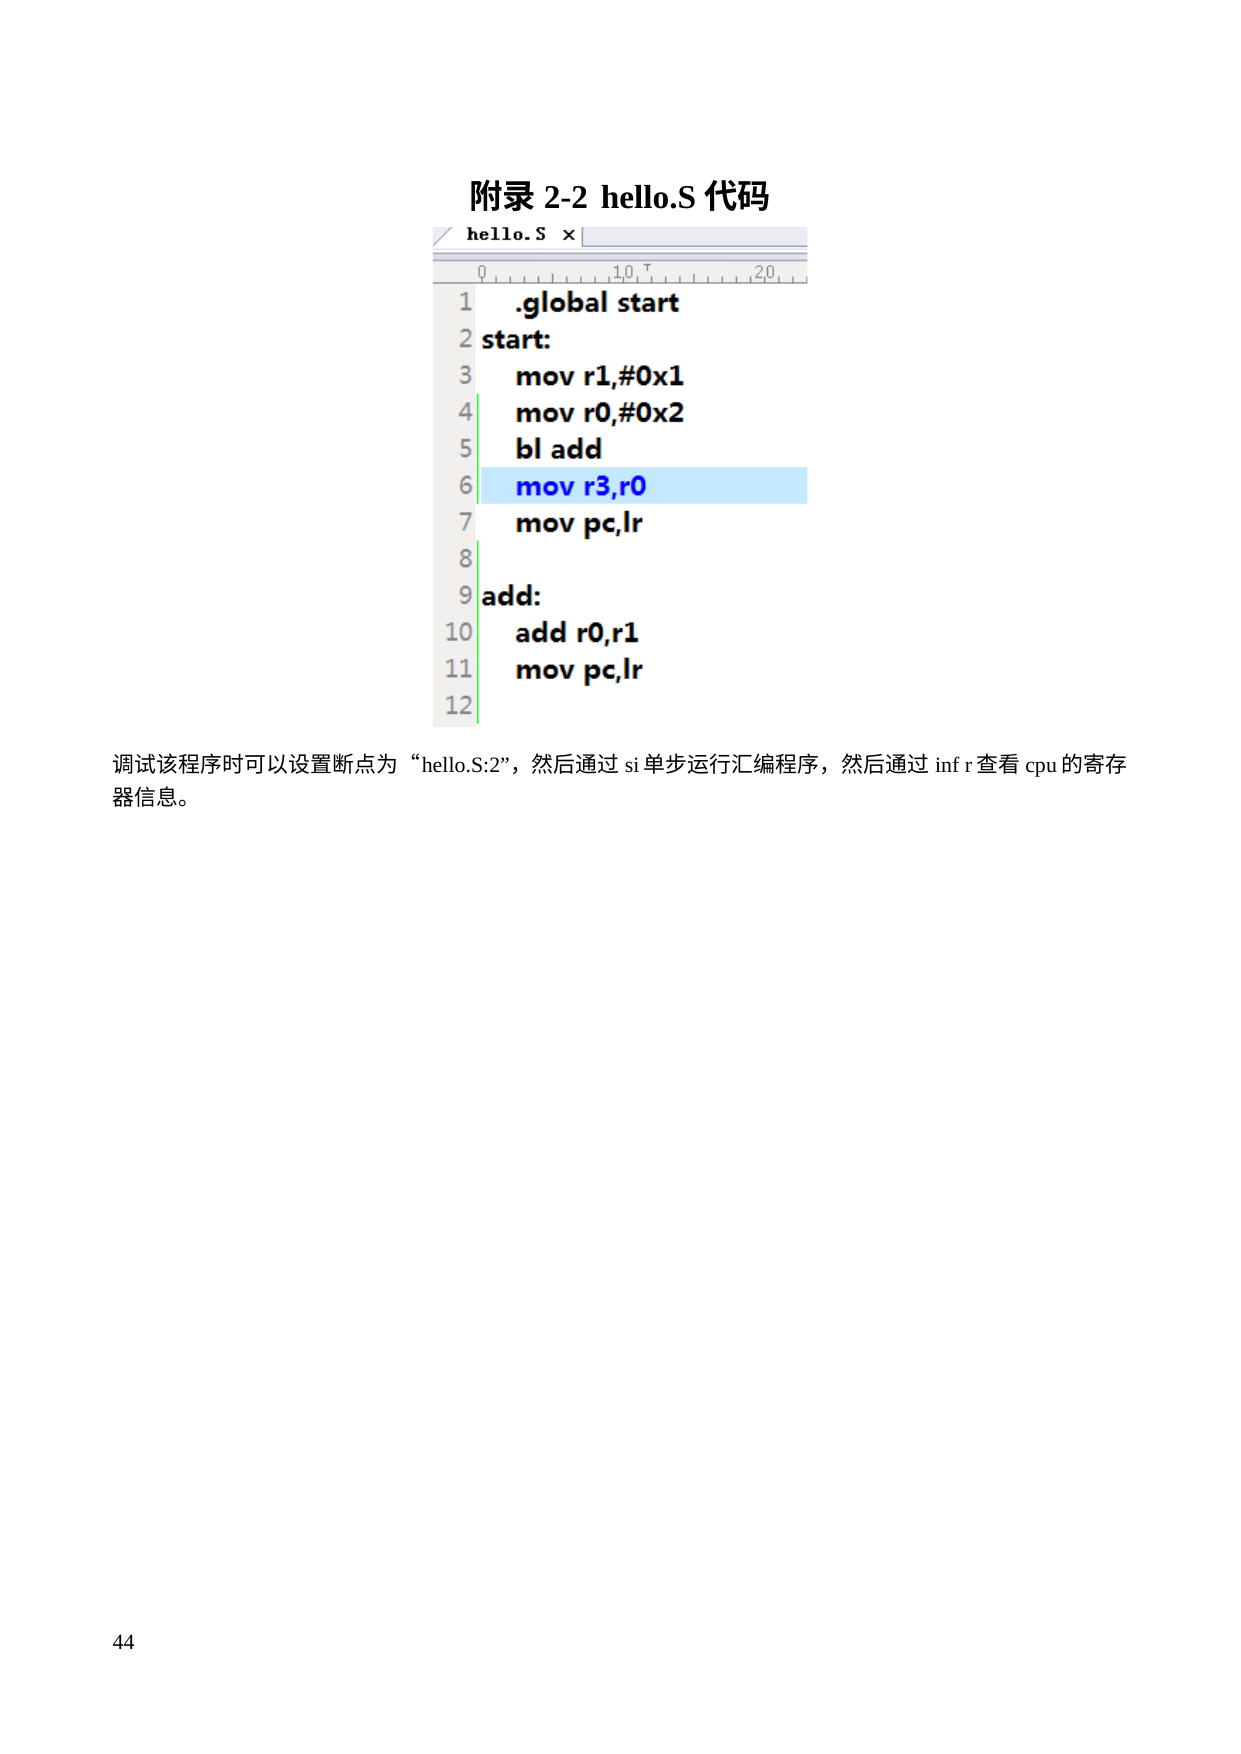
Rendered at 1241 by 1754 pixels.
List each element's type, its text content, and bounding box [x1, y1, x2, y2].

picture [432, 227, 808, 727]
text 附录 2-2 hello.S 代码 [112, 162, 1128, 227]
text 调试该程序时可以设置断点为“hello.S:2”，然后通过si单步运行汇编程序，然后通过inf r查看cpu的寄存器信息。 [112, 747, 1128, 812]
